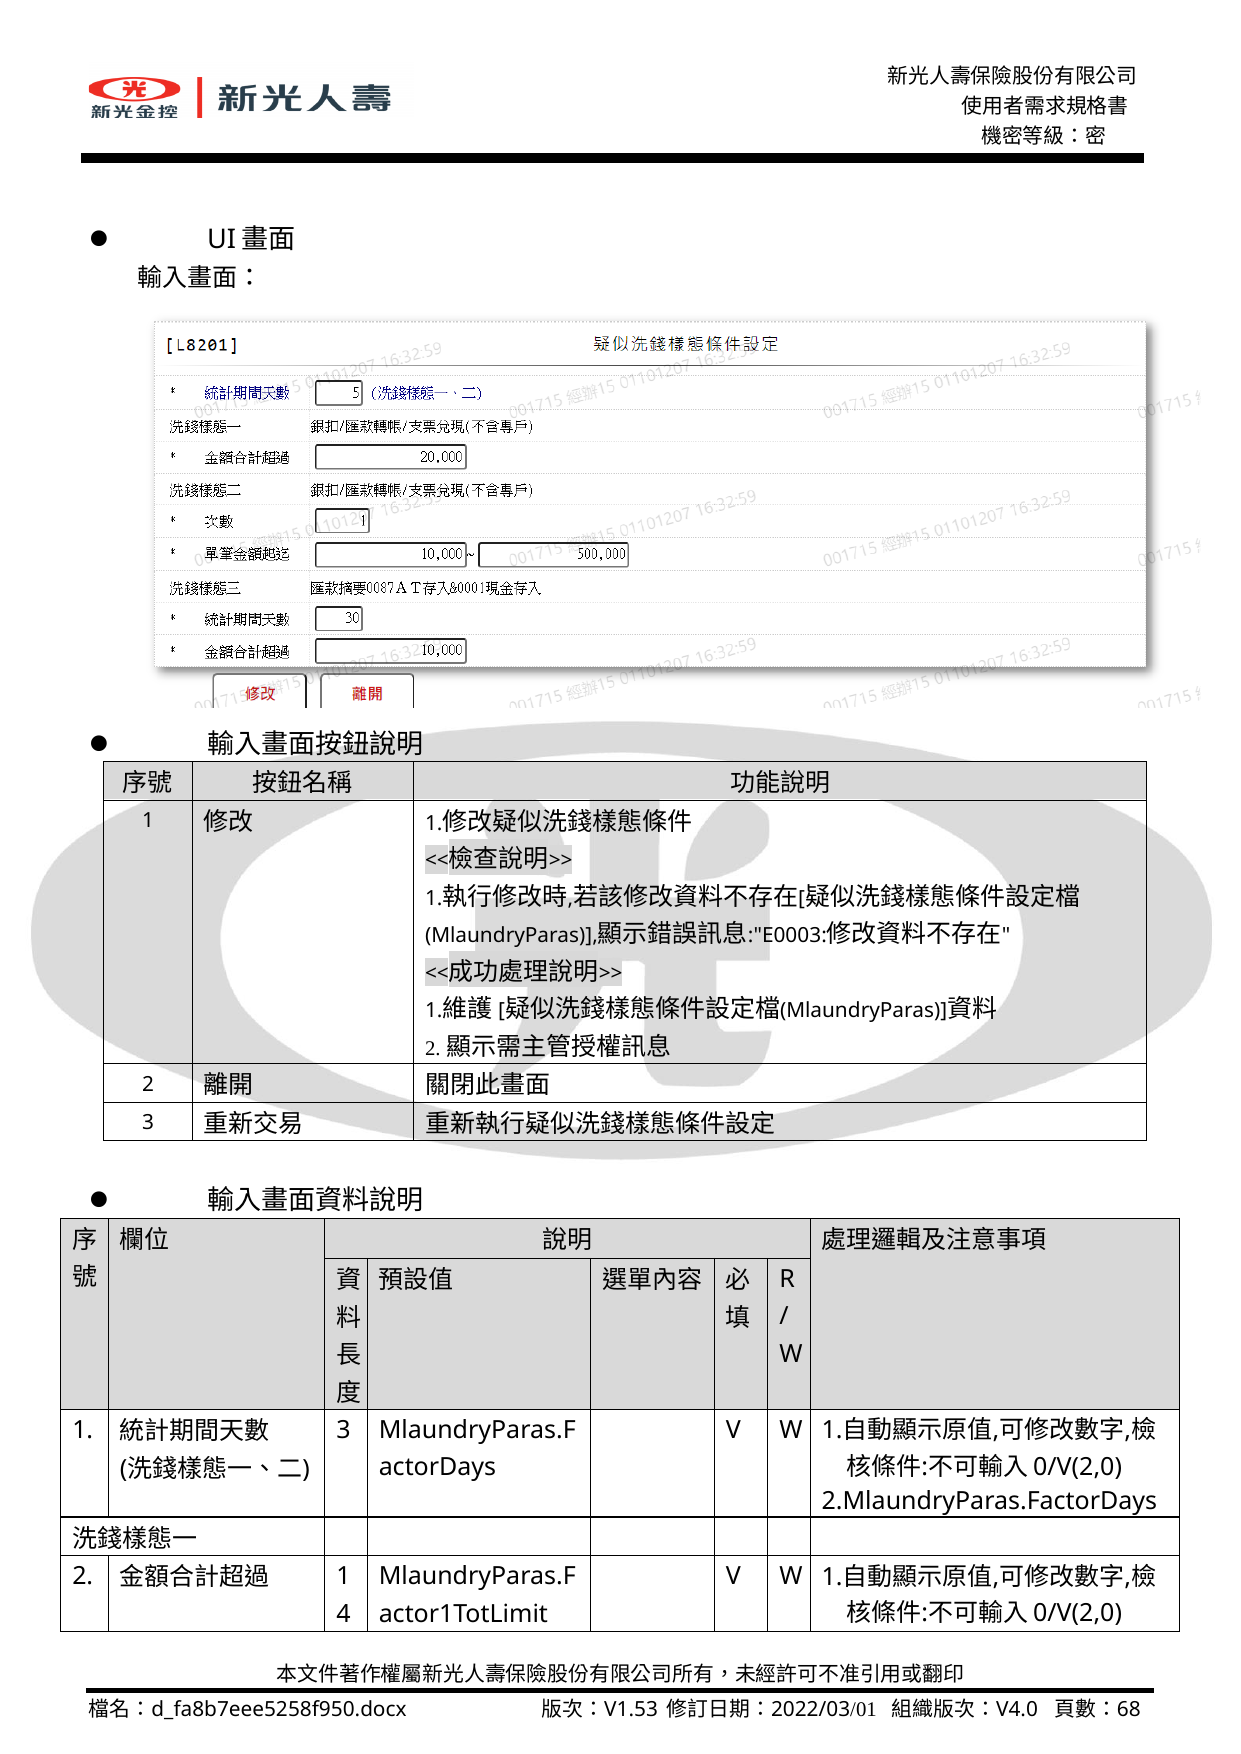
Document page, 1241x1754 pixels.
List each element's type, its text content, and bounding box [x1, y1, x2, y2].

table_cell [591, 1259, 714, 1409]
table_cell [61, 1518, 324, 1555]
list 輸入畫面資料說明 [89, 1178, 1152, 1217]
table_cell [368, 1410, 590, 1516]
list UI畫面 [89, 217, 1152, 257]
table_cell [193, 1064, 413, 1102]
picture [137, 308, 1201, 708]
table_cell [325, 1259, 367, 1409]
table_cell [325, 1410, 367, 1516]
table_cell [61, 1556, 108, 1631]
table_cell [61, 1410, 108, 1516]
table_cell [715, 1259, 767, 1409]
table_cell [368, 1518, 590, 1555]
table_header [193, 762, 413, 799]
picture [25, 713, 1215, 1166]
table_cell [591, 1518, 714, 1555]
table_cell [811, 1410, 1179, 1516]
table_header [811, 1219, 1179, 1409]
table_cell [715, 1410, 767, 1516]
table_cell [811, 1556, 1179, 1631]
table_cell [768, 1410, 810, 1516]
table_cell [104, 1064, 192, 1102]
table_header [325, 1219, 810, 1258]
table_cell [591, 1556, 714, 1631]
text 輸入畫面： [138, 257, 1152, 294]
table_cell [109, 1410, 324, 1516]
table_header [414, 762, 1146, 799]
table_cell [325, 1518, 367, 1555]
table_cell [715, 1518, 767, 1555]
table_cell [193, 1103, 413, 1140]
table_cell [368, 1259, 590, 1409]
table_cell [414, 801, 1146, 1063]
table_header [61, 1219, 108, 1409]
picture [88, 61, 414, 118]
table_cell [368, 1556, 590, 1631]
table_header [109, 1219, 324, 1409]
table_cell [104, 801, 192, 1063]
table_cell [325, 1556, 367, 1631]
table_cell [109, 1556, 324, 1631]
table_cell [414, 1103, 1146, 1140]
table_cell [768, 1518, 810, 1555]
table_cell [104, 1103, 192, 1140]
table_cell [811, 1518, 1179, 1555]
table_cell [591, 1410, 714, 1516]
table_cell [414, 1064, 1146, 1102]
list 輸入畫面按鈕說明 [89, 722, 1152, 761]
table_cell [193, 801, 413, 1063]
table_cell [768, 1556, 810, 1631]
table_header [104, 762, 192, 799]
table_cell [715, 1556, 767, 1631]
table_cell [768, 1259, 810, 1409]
